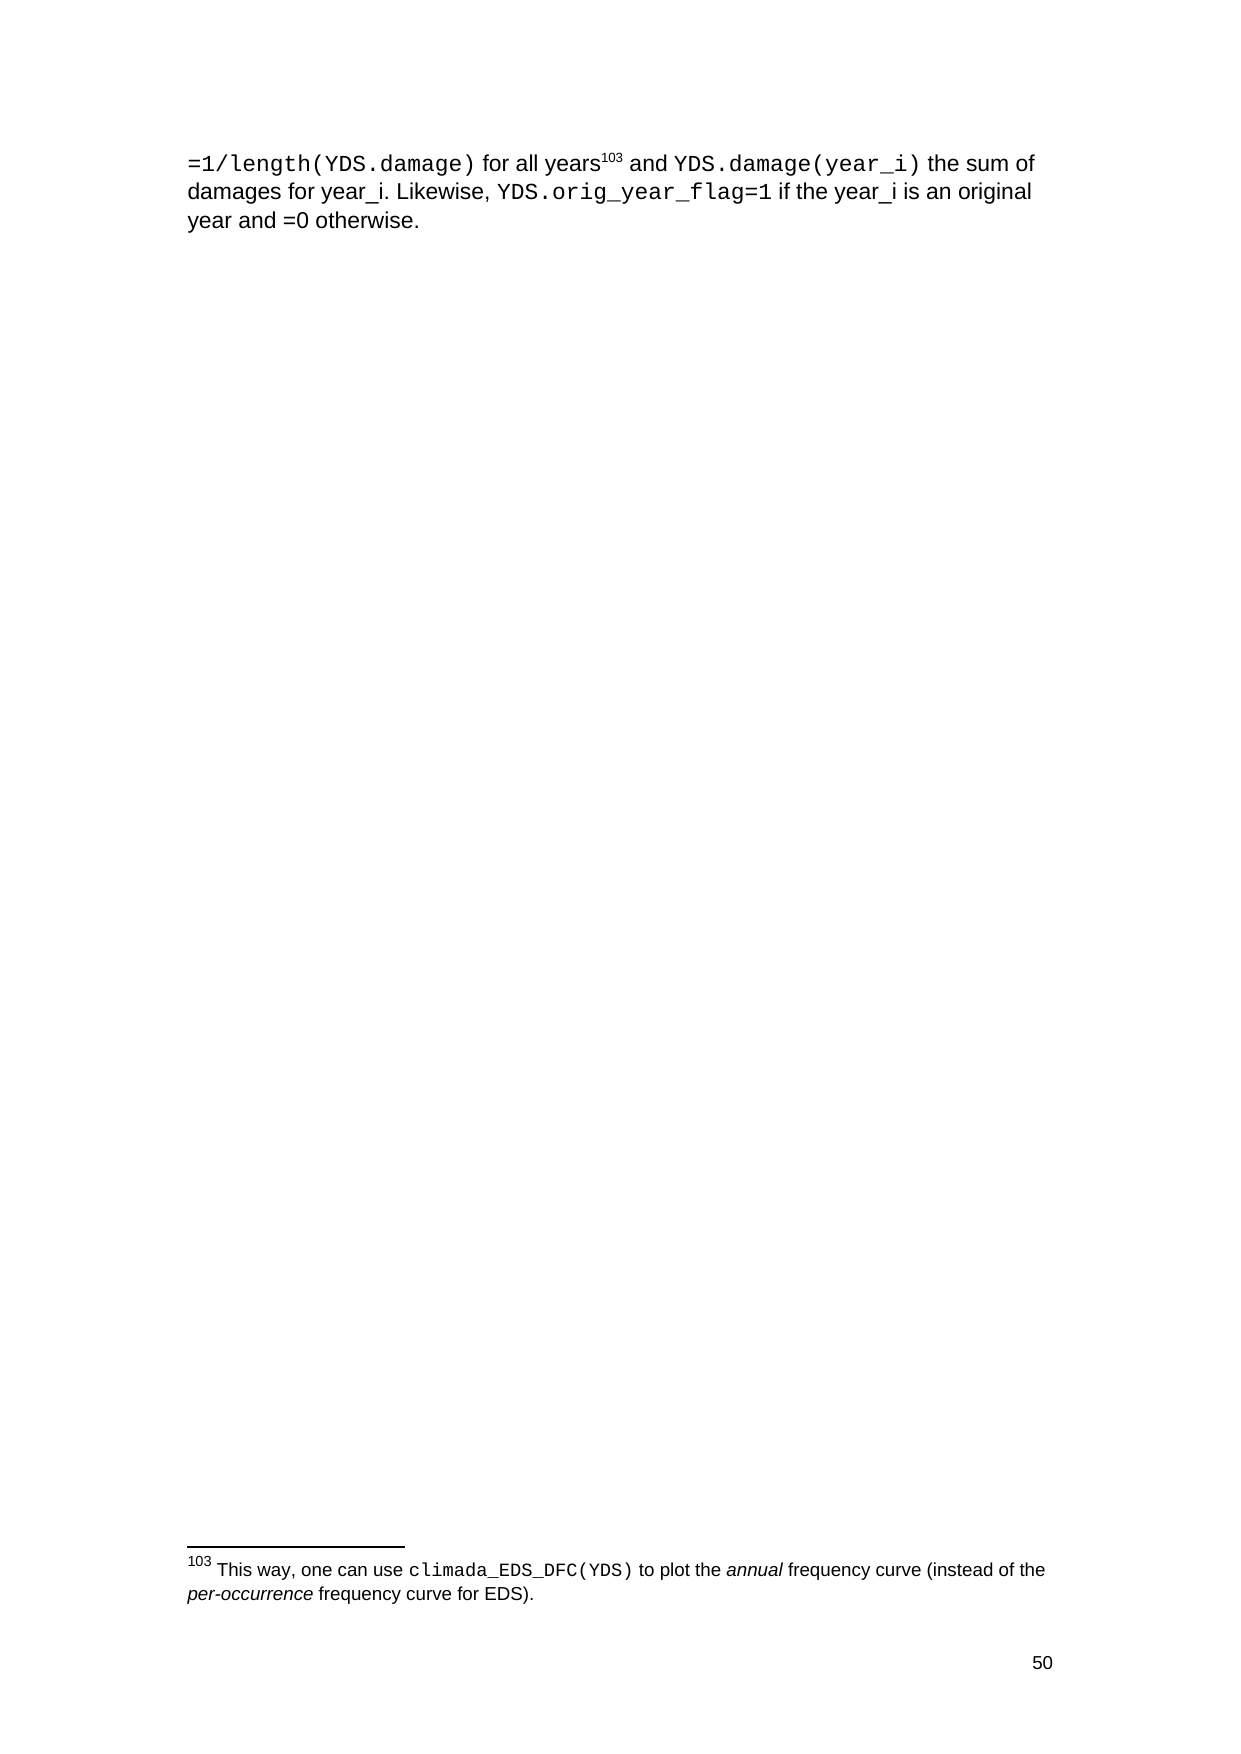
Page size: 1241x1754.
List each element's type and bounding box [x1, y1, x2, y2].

text [187, 150, 1053, 233]
